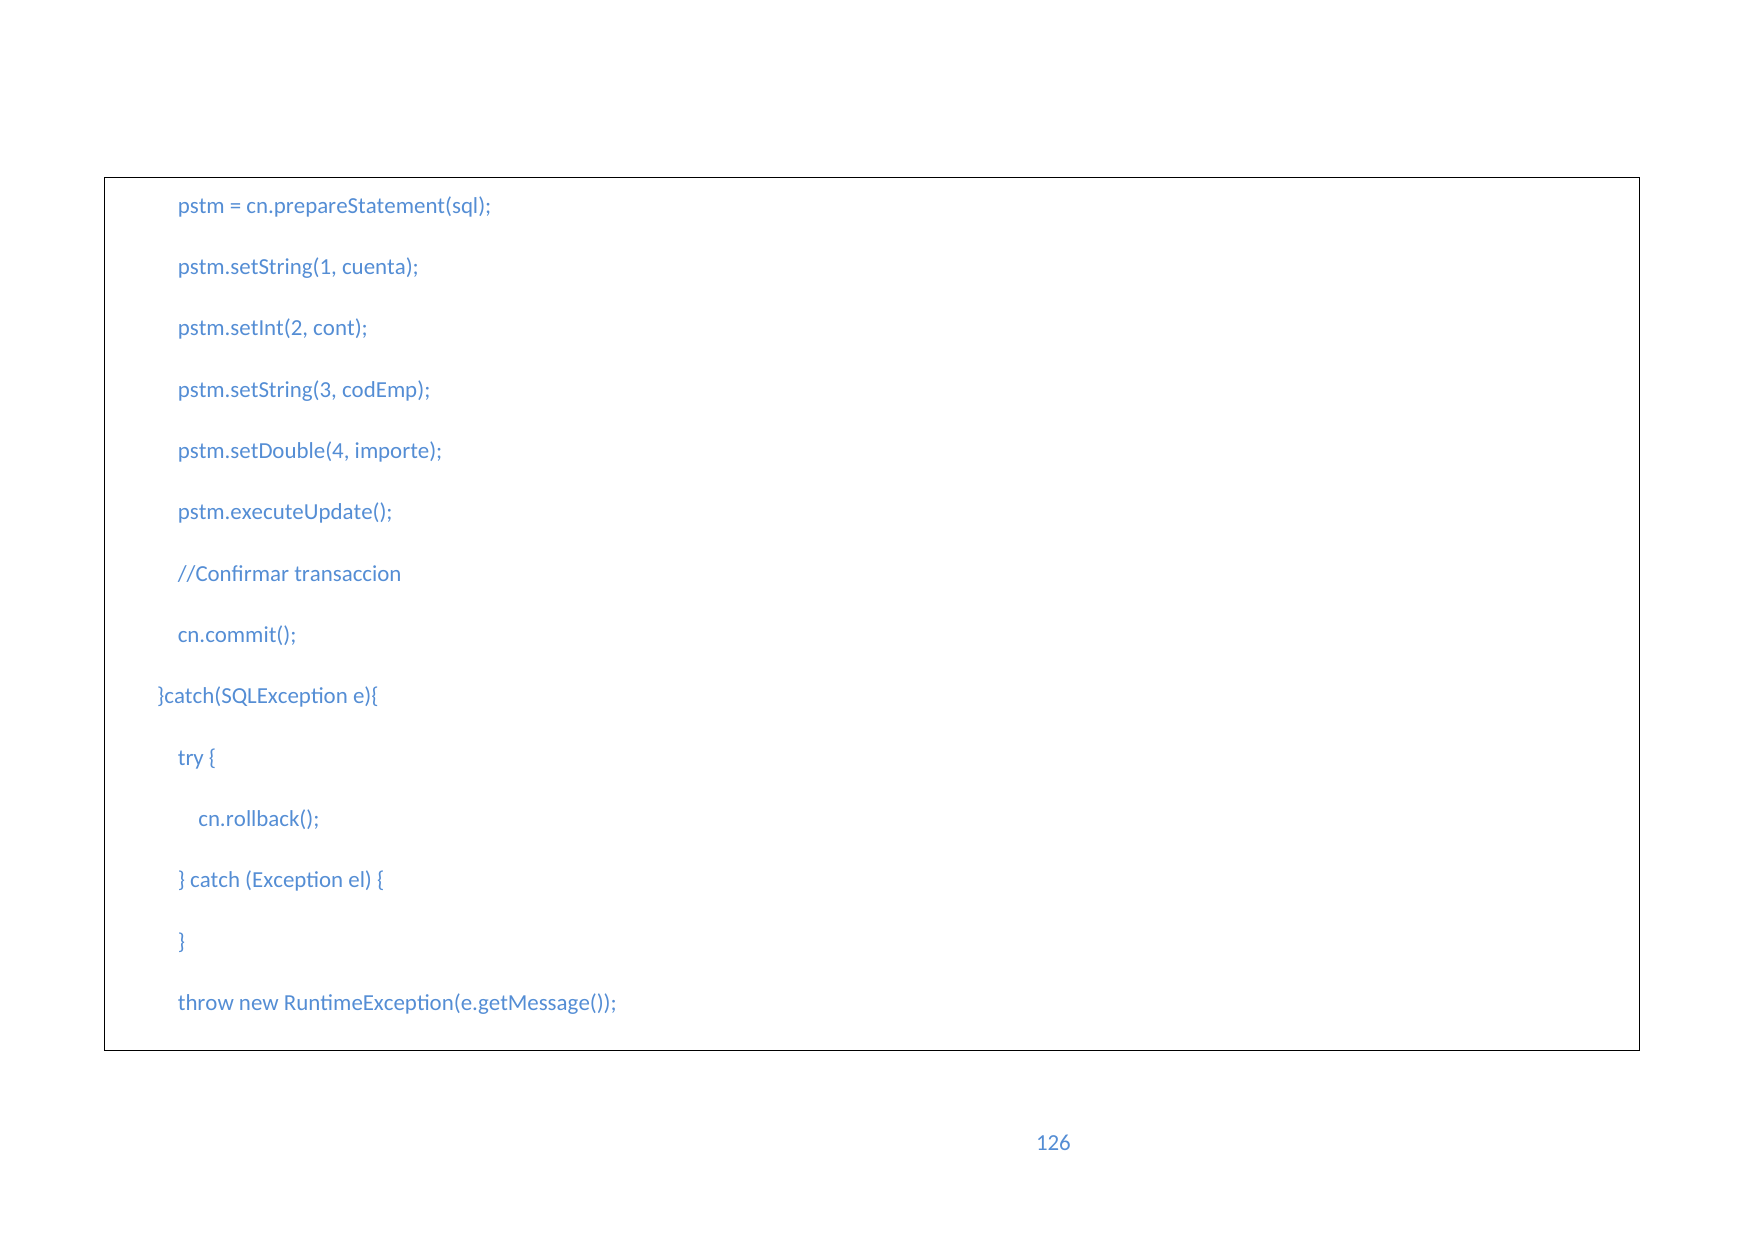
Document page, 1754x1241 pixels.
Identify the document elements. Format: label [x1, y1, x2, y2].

table_header [105, 178, 1639, 1050]
